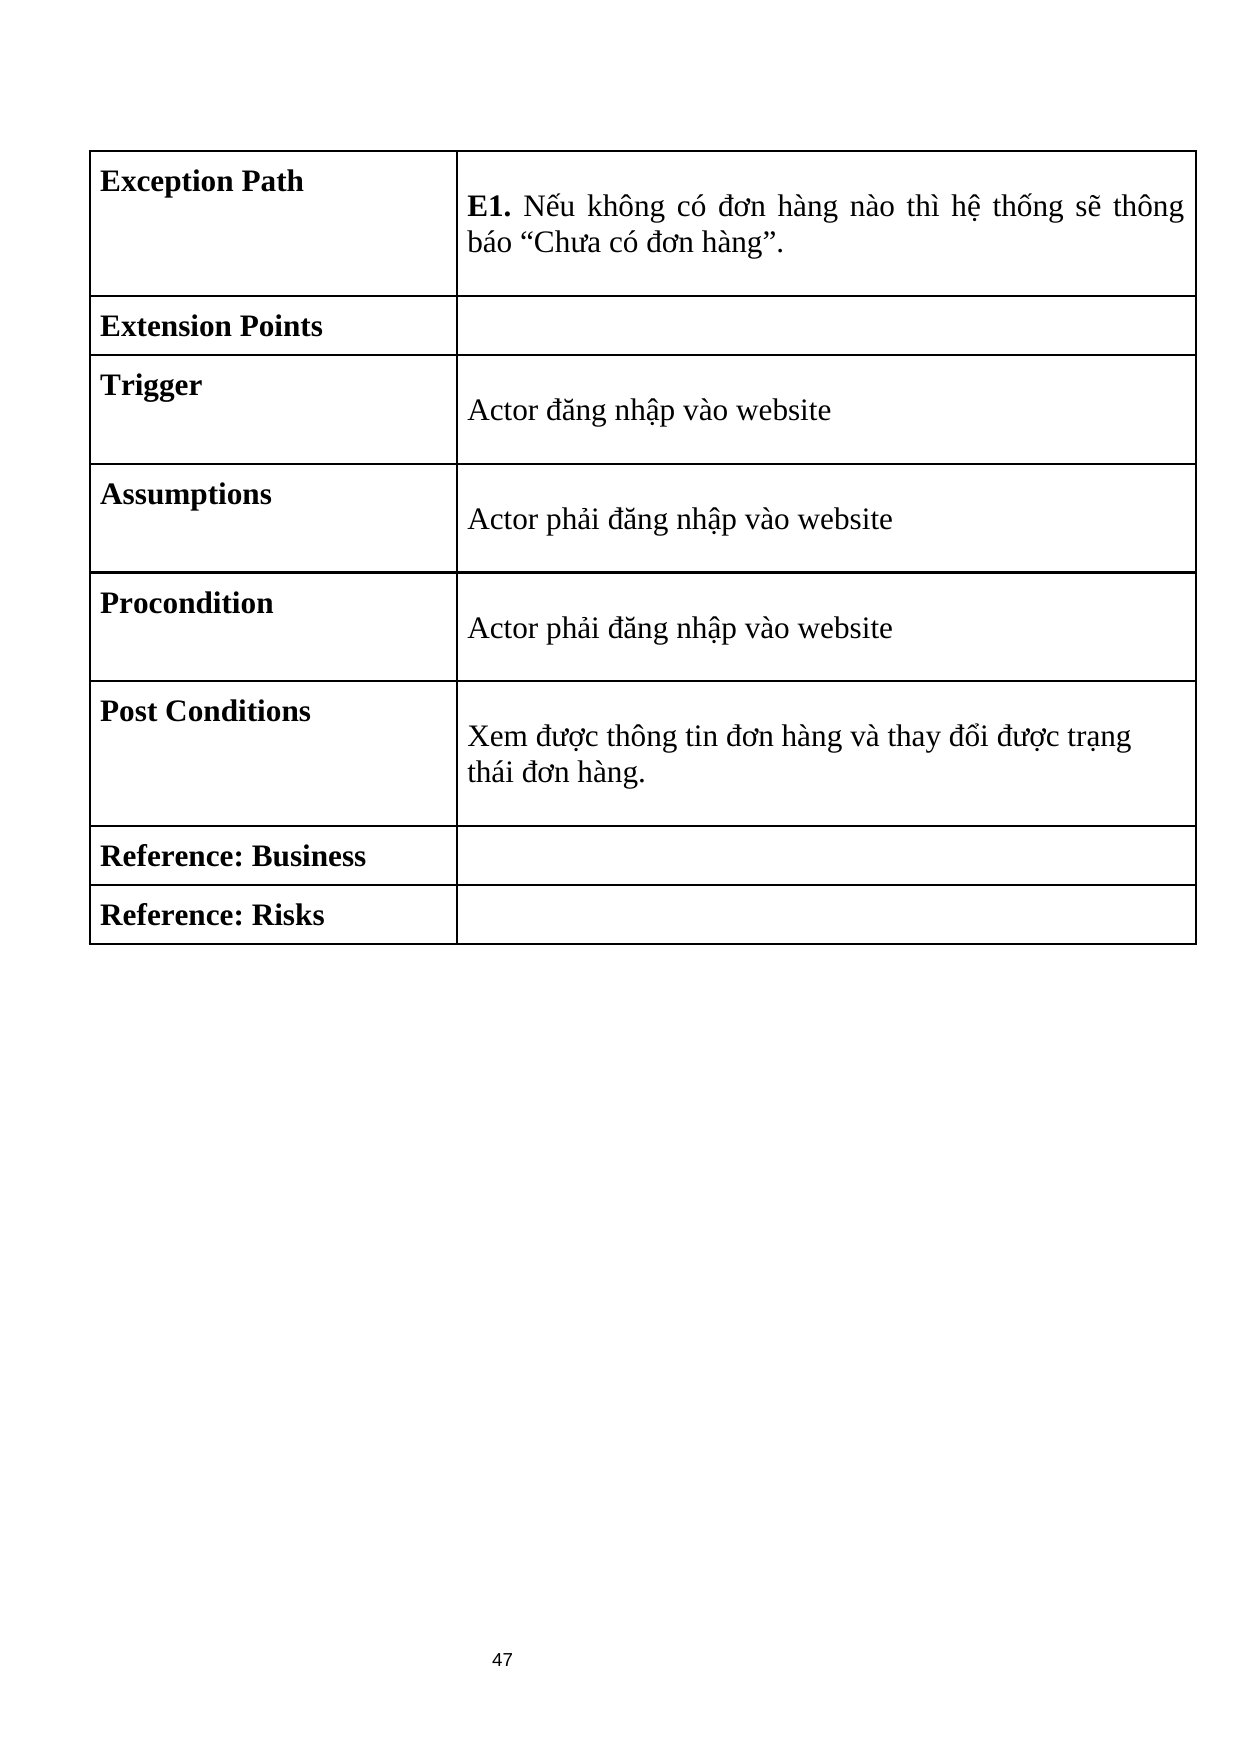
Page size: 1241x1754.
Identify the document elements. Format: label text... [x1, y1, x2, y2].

table_cell Assumptions [91, 465, 456, 571]
table_cell E1. Nếu không có đơn hàng nào thì hệ thống sẽ thông báo “Chưa có đơn hàng”. [458, 152, 1195, 295]
table_cell Exception Path [91, 152, 456, 295]
table_cell Xem được thông tin đơn hàng và thay đổi được trạng thái đơn hàng. [458, 682, 1195, 825]
table_cell Extension Points [91, 297, 456, 354]
table_cell [458, 886, 1195, 943]
table_cell Actor đăng nhập vào website [458, 356, 1195, 462]
table_cell Procondition [91, 574, 456, 680]
table_cell Reference: Business [91, 827, 456, 884]
table_cell [458, 297, 1195, 354]
table_cell Post Conditions [91, 682, 456, 825]
table_cell Actor phải đăng nhập vào website [458, 574, 1195, 680]
table_cell Reference: Risks [91, 886, 456, 943]
table_cell Trigger [91, 356, 456, 462]
table_cell Actor phải đăng nhập vào website [458, 465, 1195, 571]
table_cell [458, 827, 1195, 884]
